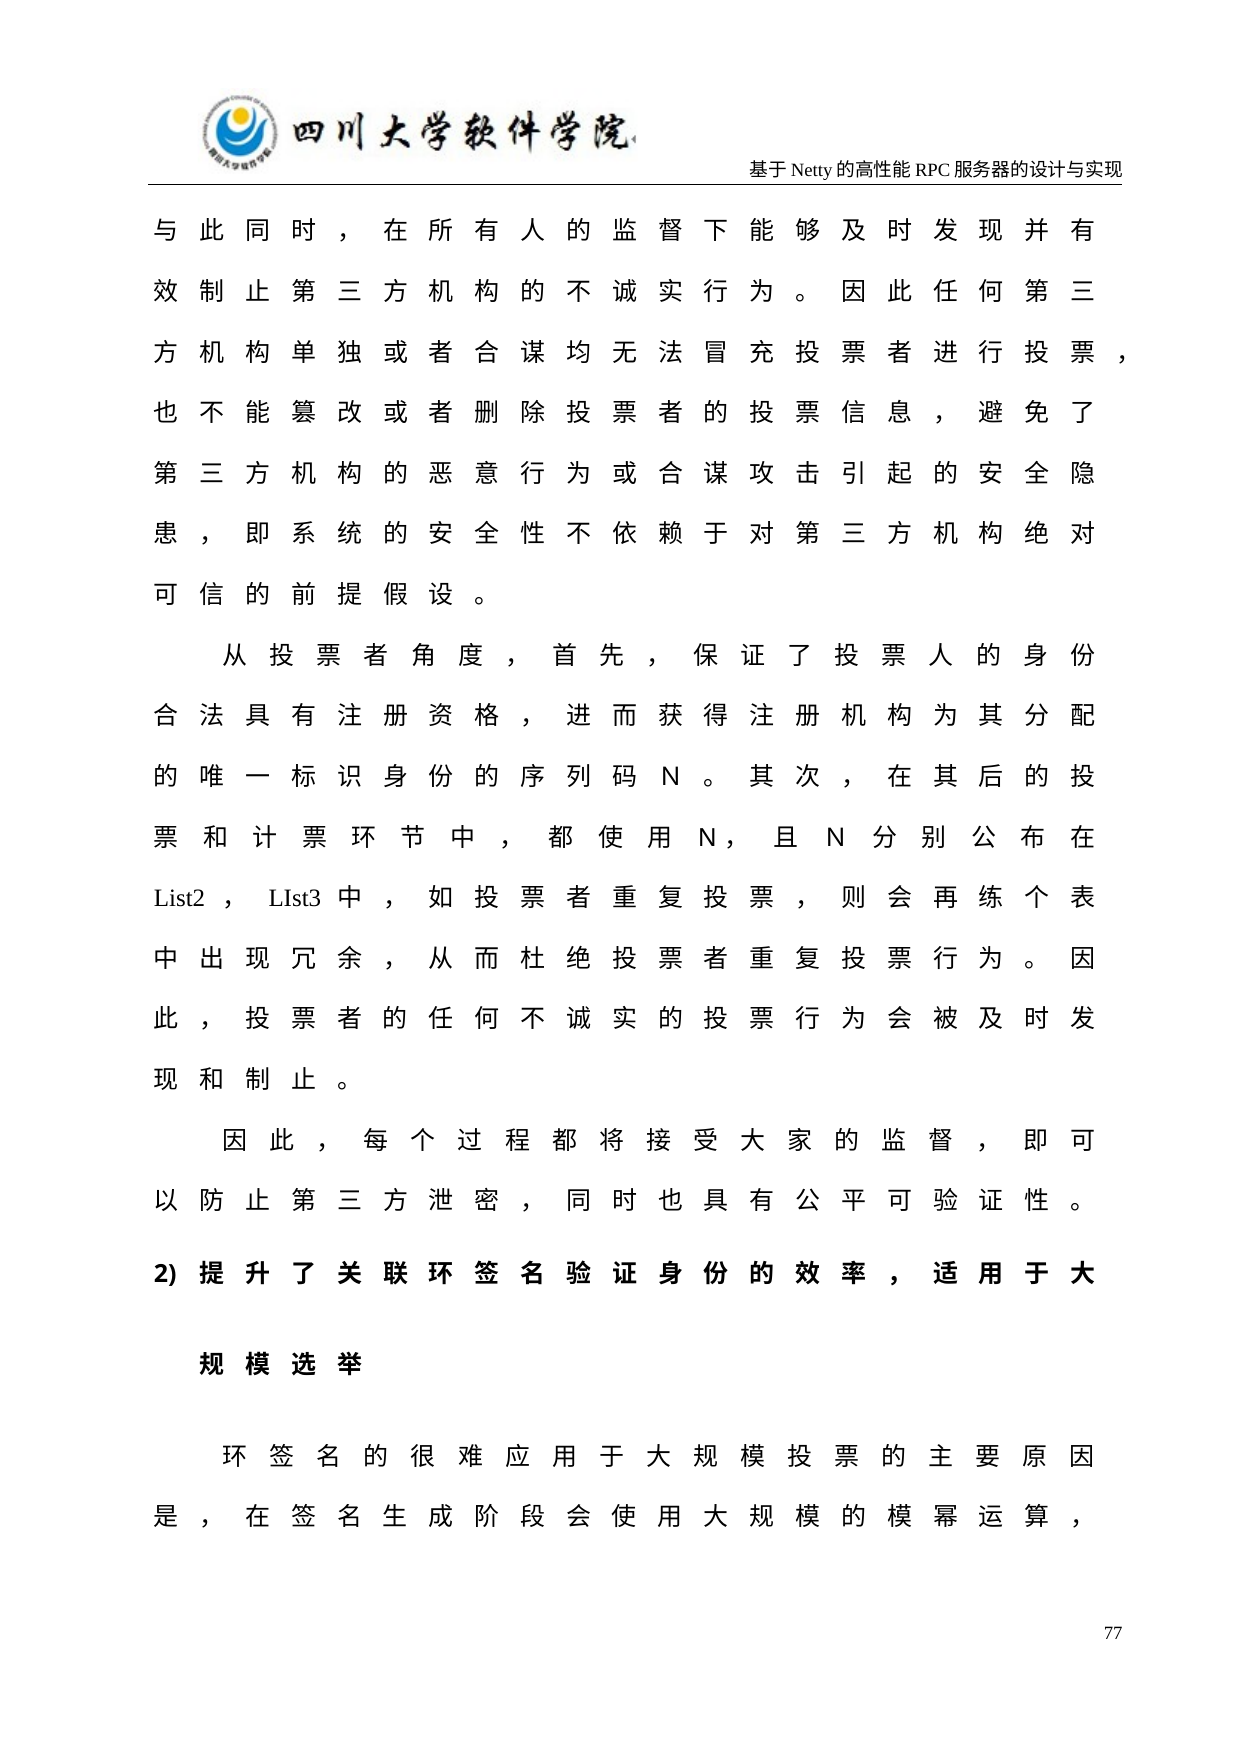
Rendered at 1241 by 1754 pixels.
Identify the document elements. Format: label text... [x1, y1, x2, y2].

list 提升了关联环签名验证身份的效率，适用于大规模选举 [154, 1242, 1116, 1393]
text 因此，每个过程都将接受大家的监督，即可以防止第三方泄密，同时也具有公平可验证性。 [154, 1108, 1116, 1229]
text 从投票者角度，首先，保证了投票人的身份合法具有注册资格，进而获得注册机构为其分配的唯一标识身份的序列码Ｎ。其次，在其后的投票和计票环节中，都使用N，且Ｎ分别公布在List2，LIst3中，如投票者重复投票，则会再练个表中出现冗余，从而杜绝投票者重复投票行为。因此，投票者的任何不诚实的投票行为会被及时发现和制止。 [154, 623, 1116, 1108]
picture [197, 88, 639, 177]
